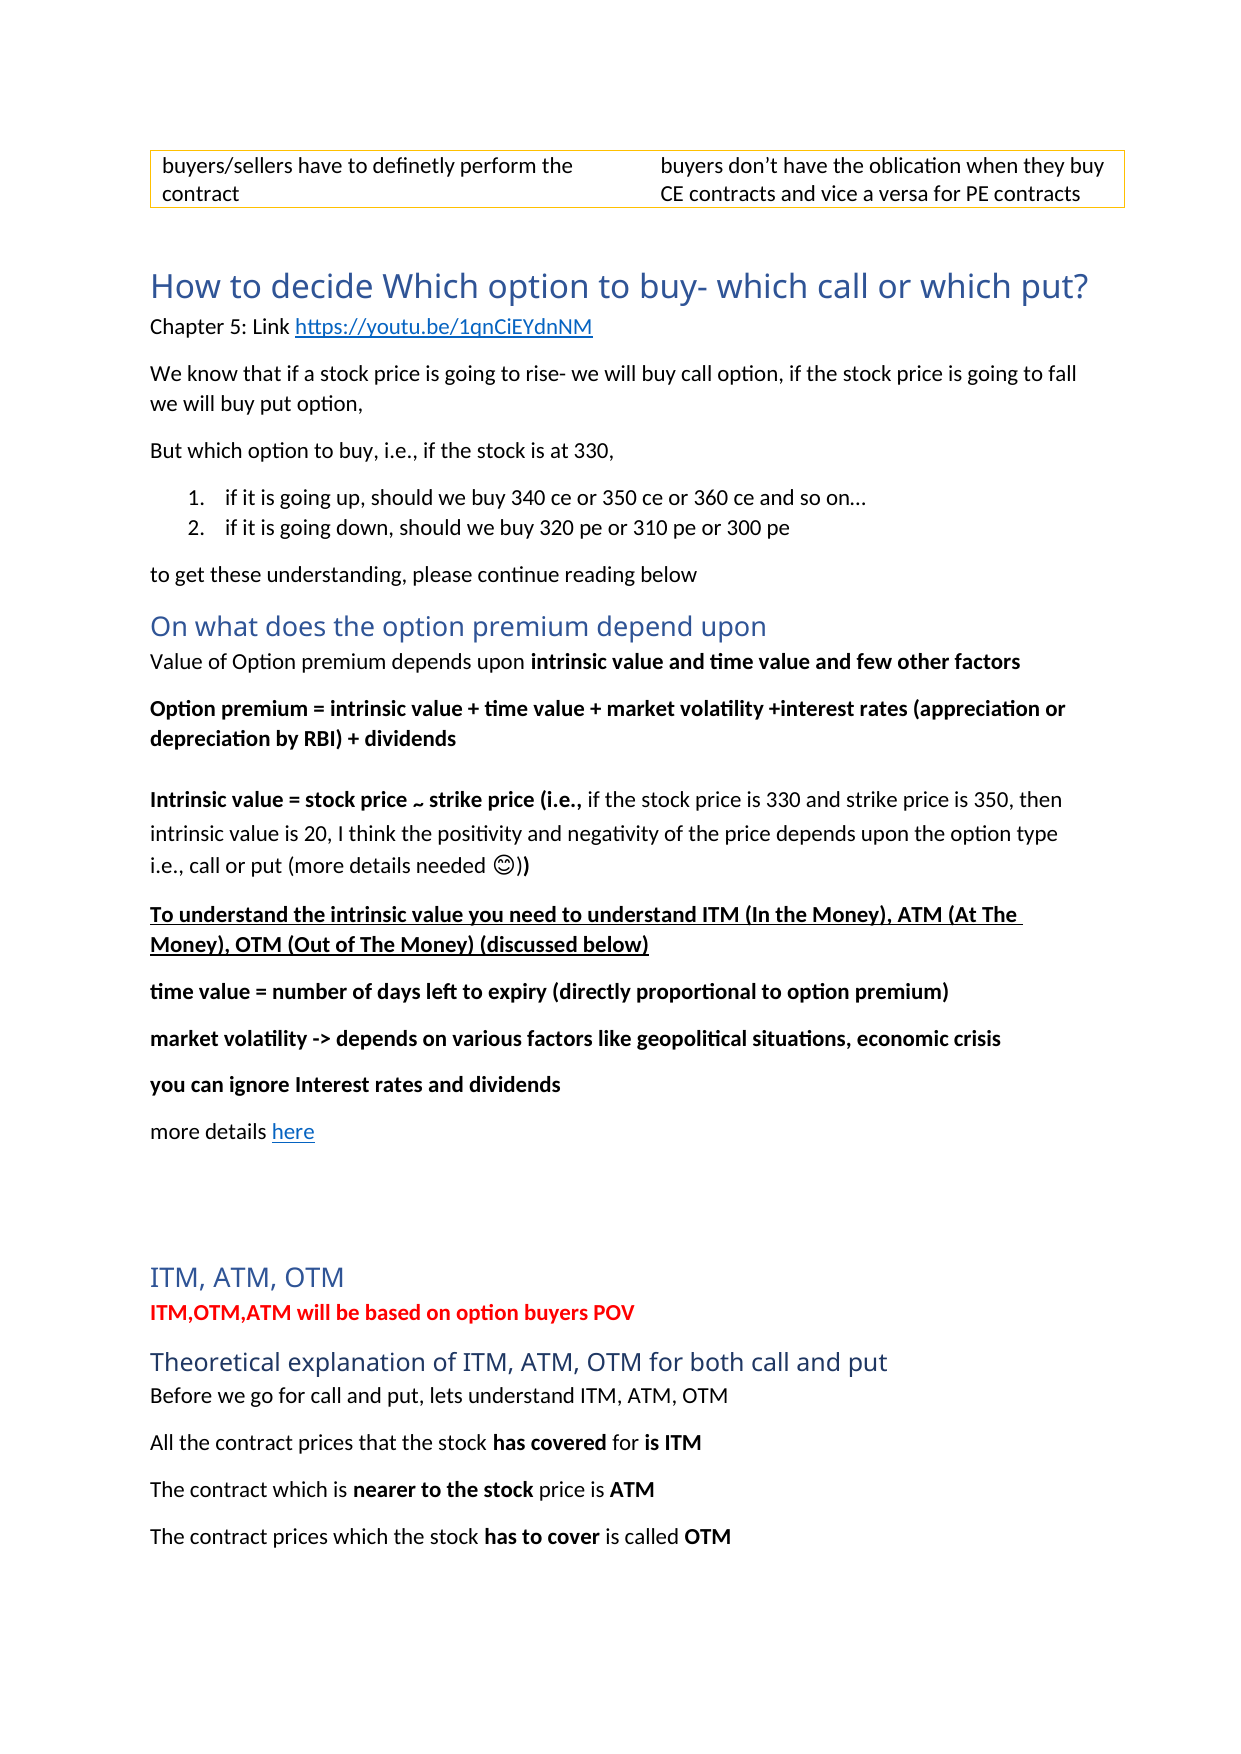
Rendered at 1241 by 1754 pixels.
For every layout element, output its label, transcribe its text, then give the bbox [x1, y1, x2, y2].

table_cell buyers/sellers have to definetly perform the contract [151, 151, 649, 207]
text ITM,OTM,ATM will be based on option buyers POV [150, 1298, 1090, 1326]
list if it is going down, should we buy 320 pe or 310 pe or 300 pe [187, 513, 1090, 541]
text market volatility -> depends on various factors like geopolitical situations, economic crisis [150, 1024, 1090, 1052]
text to get these understanding, please continue reading below [150, 560, 1090, 588]
subtitle On what does the option premium depend upon [150, 607, 1090, 644]
text To understand the intrinsic value you need to understand ITM (In the Money), ATM (At The Money), OTM (Out of The Money) (discussed below) [150, 900, 1090, 958]
text Option premium = intrinsic value + time value + market volatility +interest rates (appreciation or depreciation by RBI) + dividends [150, 694, 1090, 752]
text Intrinsic value = stock price ~ strike price (i.e., if the stock price is 330 and strike price is 350, then intrinsic value is 20, I think the positivity and negativity of the price depends upon the option type i.e., call or put (more details needed 😊)) [150, 771, 1090, 881]
text more details here [150, 1117, 1090, 1146]
text Value of Option premium depends upon intrinsic value and time value and few other factors [150, 647, 1090, 675]
text All the contract prices that the stock has covered for is ITM [150, 1428, 1090, 1456]
list if it is going up, should we buy 340 ce or 350 ce or 360 ce and so on… [187, 483, 1090, 511]
text We know that if a stock price is going to rise- we will buy call option, if the stock price is going to fall we will buy put option, [150, 359, 1090, 417]
text The contract prices which the stock has to cover is called OTM [150, 1522, 1090, 1550]
text The contract which is nearer to the stock price is ATM [150, 1475, 1090, 1503]
subtitle ITM, ATM, OTM [150, 1258, 1090, 1295]
text Before we go for call and put, lets understand ITM, ATM, OTM [150, 1382, 1090, 1409]
text time value = number of days left to expiry (directly proportional to option premium) [150, 977, 1090, 1005]
subtitle How to decide Which option to buy- which call or which put? [150, 263, 1090, 309]
text you can ignore Interest rates and dividends [150, 1071, 1090, 1099]
table_cell buyers don’t have the oblication when they buy CE contracts and vice a versa for PE contracts [649, 151, 1124, 207]
text Chapter 5: Link https://youtu.be/1qnCiEYdnNM [150, 312, 1090, 340]
subtitle Theoretical explanation of ITM, ATM, OTM for both call and put [150, 1345, 1090, 1379]
text But which option to buy, i.e., if the stock is at 330, [150, 436, 1090, 464]
